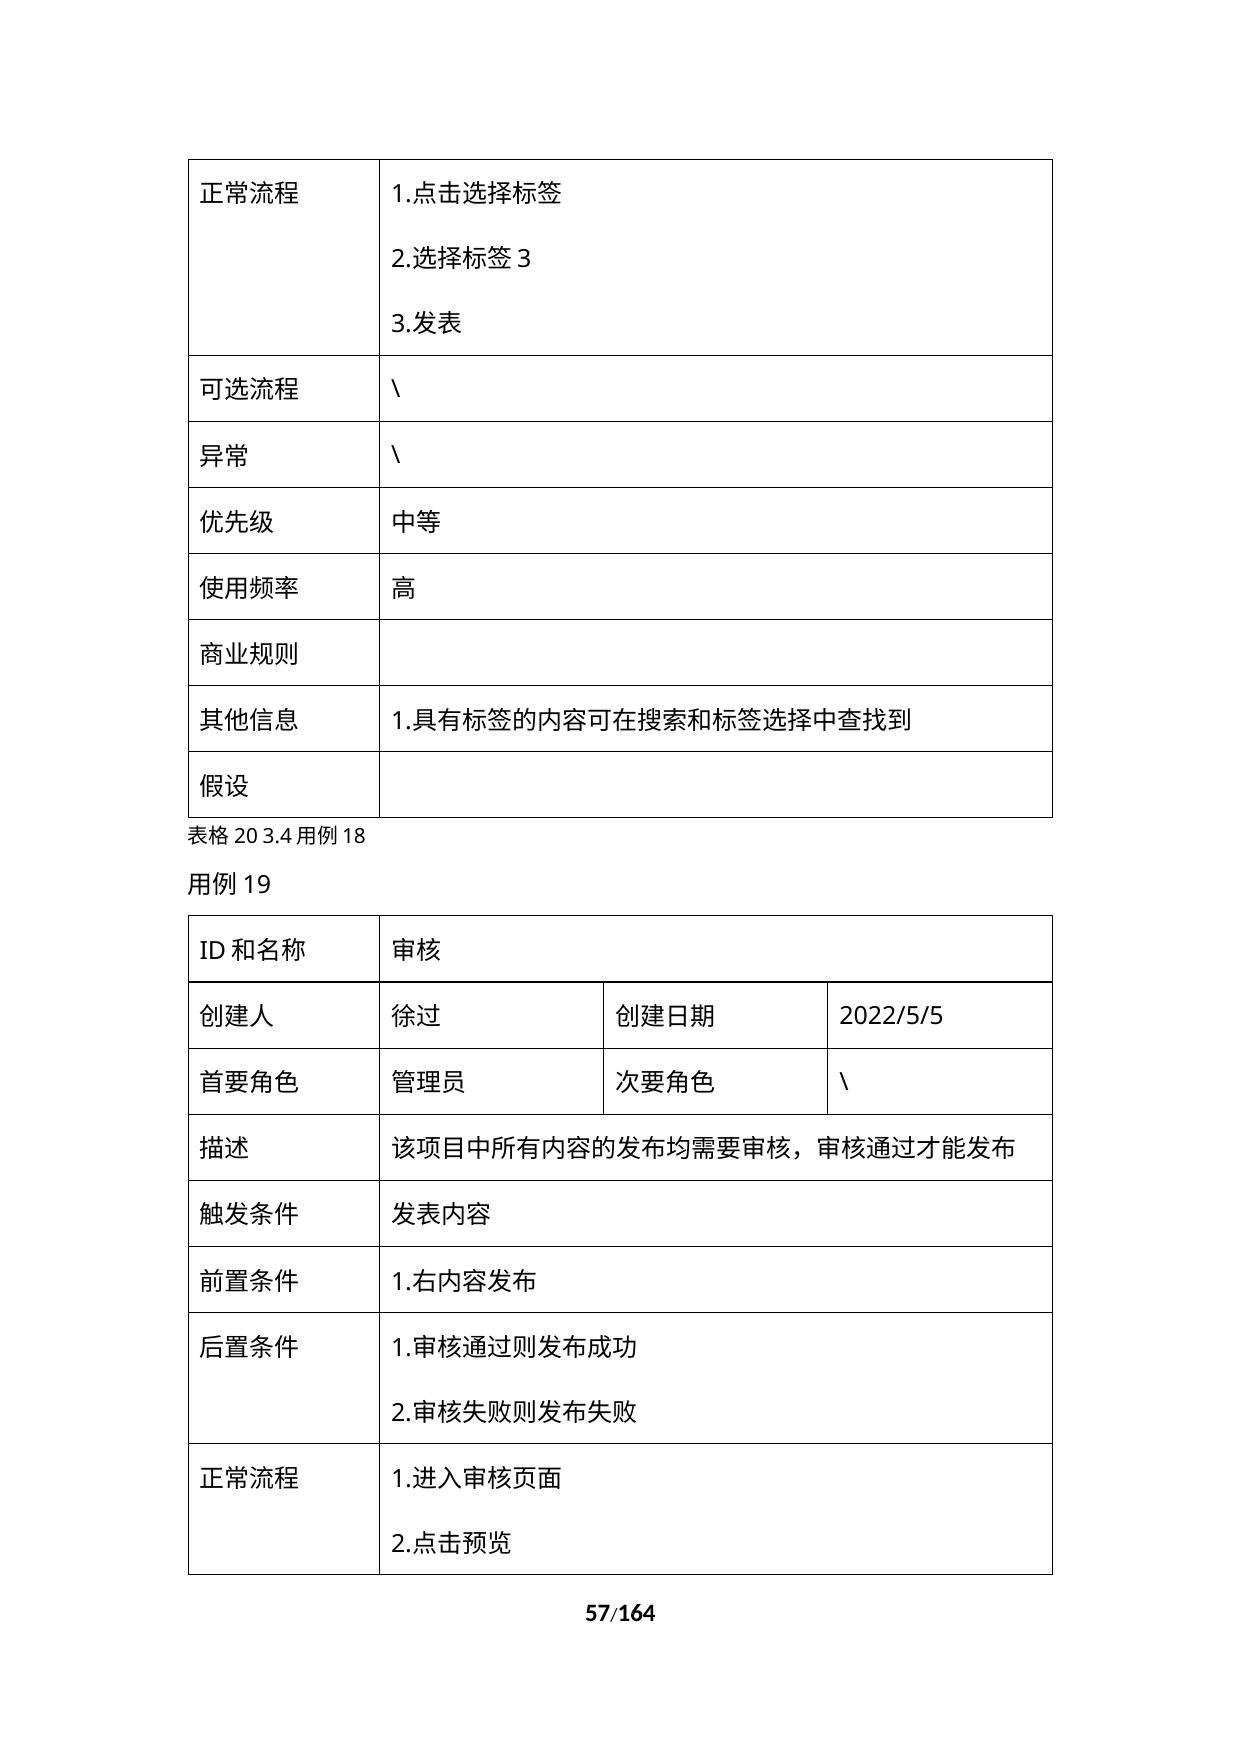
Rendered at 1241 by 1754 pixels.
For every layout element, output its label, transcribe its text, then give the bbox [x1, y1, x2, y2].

table_cell 触发条件 [189, 1181, 379, 1246]
table_cell 1.具有标签的内容可在搜索和标签选择中查找到 [380, 686, 1052, 751]
table_header ID和名称 [189, 916, 379, 981]
table_cell 发表内容 [380, 1181, 1052, 1246]
table_cell \ [828, 1049, 1052, 1113]
table_cell 后置条件 [189, 1313, 379, 1443]
table_cell 高 [380, 554, 1052, 619]
table_cell \ [380, 356, 1052, 421]
table_cell 1.右内容发布 [380, 1247, 1052, 1312]
table_cell \ [380, 422, 1052, 487]
table_cell 正常流程 [189, 1444, 379, 1574]
table_cell 商业规则 [189, 620, 379, 685]
text 表格 20 3.4用例18 [187, 818, 1053, 850]
table_cell 描述 [189, 1115, 379, 1179]
table_cell 徐过 [380, 983, 603, 1047]
table_cell 优先级 [189, 488, 379, 553]
table_cell 假设 [189, 752, 379, 817]
table_cell 首要角色 [189, 1049, 379, 1113]
table_cell 创建人 [189, 983, 379, 1047]
table_cell 使用频率 [189, 554, 379, 619]
table_cell 其他信息 [189, 686, 379, 751]
table_cell 前置条件 [189, 1247, 379, 1312]
table_cell [380, 752, 1052, 817]
table_header 审核 [380, 916, 1052, 981]
table_cell 次要角色 [604, 1049, 827, 1113]
table_cell [380, 620, 1052, 685]
table_cell 1.点击选择标签 2.选择标签3 3.发表 [380, 160, 1052, 354]
table_cell 中等 [380, 488, 1052, 553]
table_cell 1.审核通过则发布成功 2.审核失败则发布失败 [380, 1313, 1052, 1443]
table_cell 该项目中所有内容的发布均需要审核，审核通过才能发布 [380, 1115, 1052, 1179]
table_cell 正常流程 [189, 160, 379, 354]
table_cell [380, 1444, 1052, 1574]
table_cell 异常 [189, 422, 379, 487]
table_cell 可选流程 [189, 356, 379, 421]
table_cell 管理员 [380, 1049, 603, 1113]
table_cell 2022/5/5 [828, 983, 1052, 1047]
table_cell 创建日期 [604, 983, 827, 1047]
text 用例19 [187, 850, 1053, 915]
